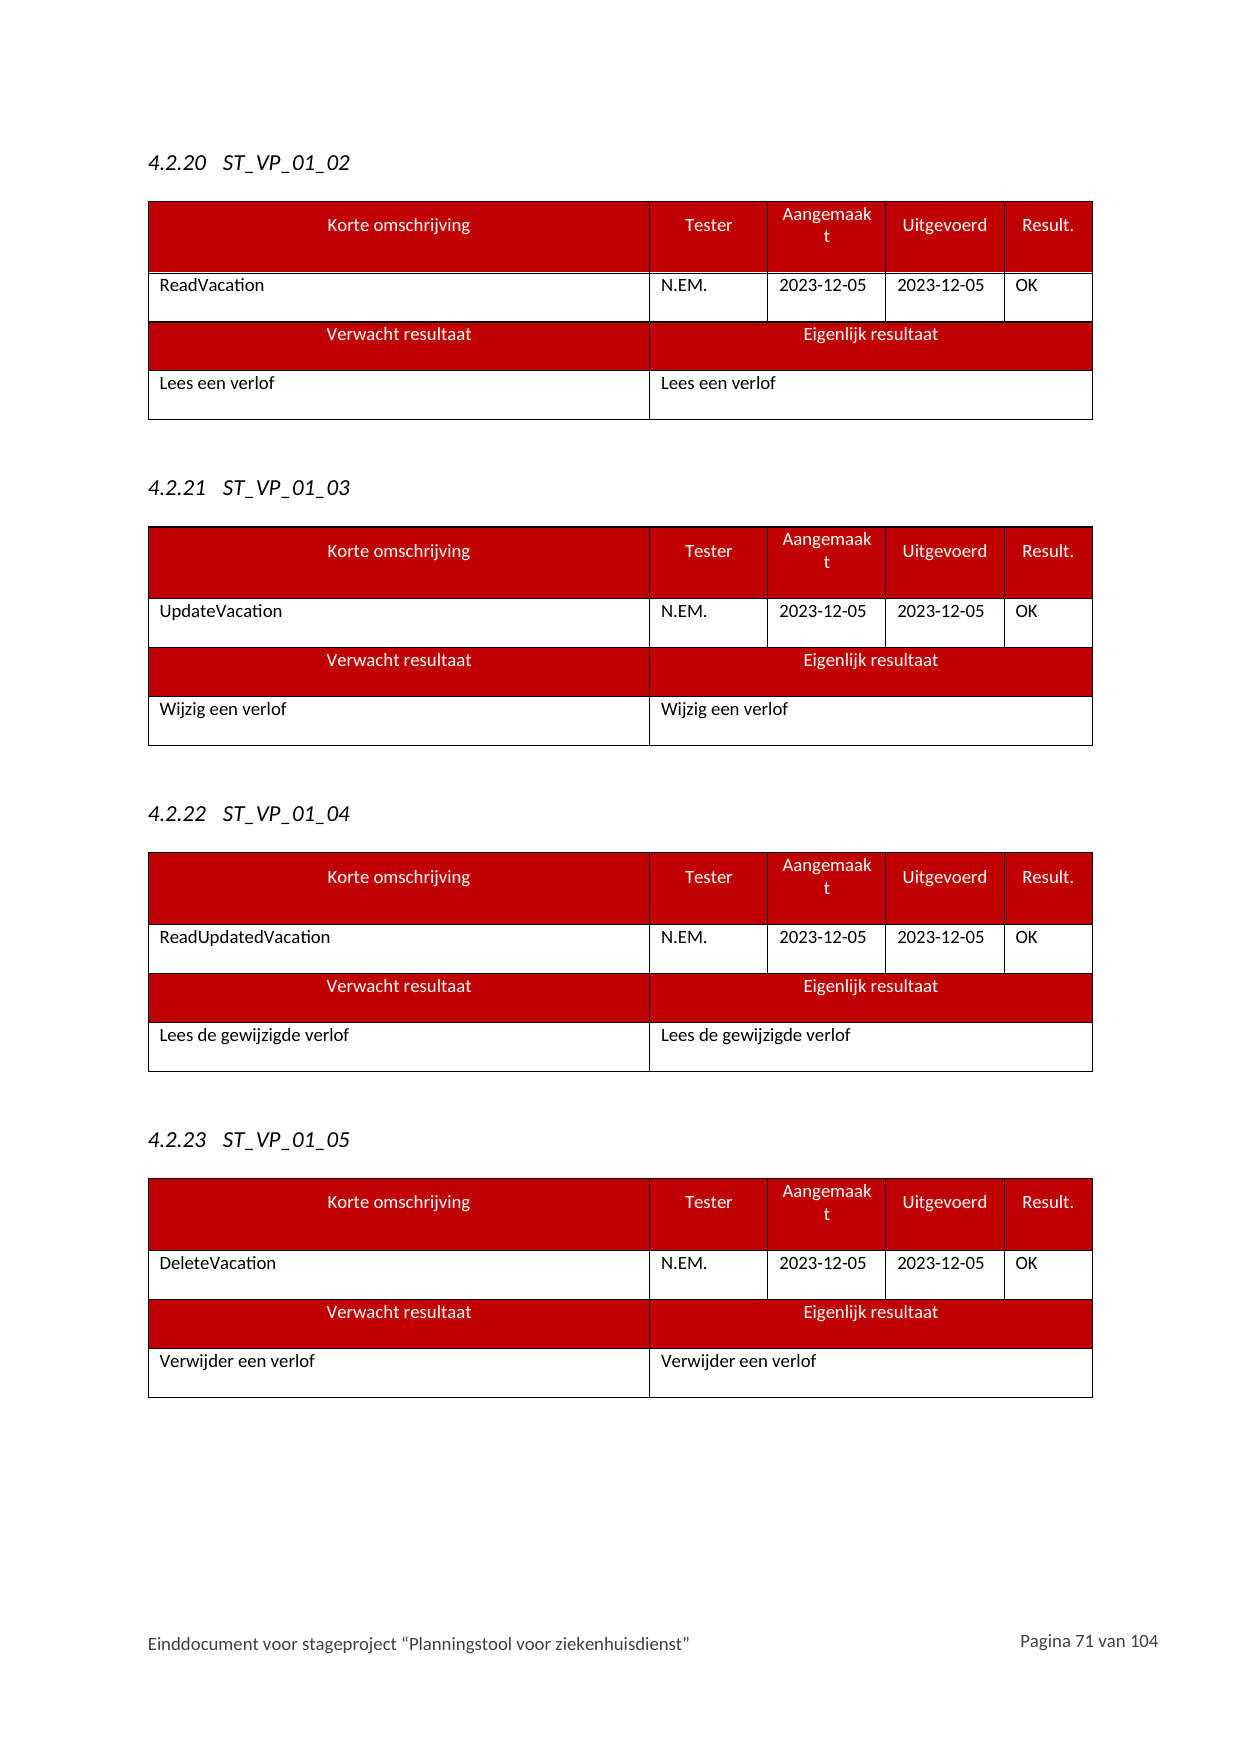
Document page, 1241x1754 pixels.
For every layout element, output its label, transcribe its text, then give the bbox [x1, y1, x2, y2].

table_header Tester [650, 853, 767, 924]
table_cell 2023-12-05 [886, 599, 1004, 647]
table_header Tester [650, 202, 767, 272]
table_header Korte omschrijving [149, 853, 649, 924]
table_header Korte omschrijving [149, 202, 649, 272]
table_cell OK [1005, 925, 1092, 973]
table_cell Eigenlijk resultaat [650, 323, 1092, 370]
table_cell Verwacht resultaat [149, 648, 649, 696]
table_cell Verwacht resultaat [149, 323, 649, 370]
table_cell OK [1005, 599, 1092, 647]
table_cell Eigenlijk resultaat [650, 974, 1092, 1022]
table_cell DeleteVacation [149, 1251, 649, 1299]
table_cell OK [1005, 1251, 1092, 1299]
table_cell N.EM. [650, 274, 767, 321]
table_cell 2023-12-05 [886, 925, 1004, 973]
table_cell Eigenlijk resultaat [650, 648, 1092, 696]
table_cell Lees de gewijzigde verlof [149, 1023, 649, 1071]
table_header Tester [650, 1179, 767, 1250]
table_cell Verwacht resultaat [149, 974, 649, 1022]
subtitle ST_VP_01_02 [148, 148, 1093, 176]
table_cell 2023-12-05 [768, 274, 885, 321]
table_cell Lees de gewijzigde verlof [650, 1023, 1092, 1071]
table_header Uitgevoerd [886, 202, 1004, 272]
table_header Tester [650, 528, 767, 598]
table_cell N.EM. [650, 1251, 767, 1299]
table_header Aangemaakt [768, 1179, 885, 1250]
table_header Uitgevoerd [886, 1179, 1004, 1250]
table_cell Wijzig een verlof [149, 697, 649, 745]
table_cell Verwacht resultaat [149, 1300, 649, 1348]
table_cell Wijzig een verlof [650, 697, 1092, 745]
subtitle ST_VP_01_04 [148, 799, 1093, 827]
table_cell Verwijder een verlof [650, 1349, 1092, 1397]
subtitle ST_VP_01_05 [148, 1125, 1093, 1153]
table_header Aangemaakt [768, 528, 885, 598]
table_cell Verwijder een verlof [149, 1349, 649, 1397]
subtitle ST_VP_01_03 [148, 473, 1093, 501]
table_header Result. [1005, 853, 1092, 924]
table_cell Lees een verlof [149, 371, 649, 419]
table_header Result. [1005, 528, 1092, 598]
table_cell N.EM. [650, 925, 767, 973]
table_header Uitgevoerd [886, 528, 1004, 598]
table_cell 2023-12-05 [886, 274, 1004, 321]
table_header Korte omschrijving [149, 528, 649, 598]
table_cell 2023-12-05 [768, 599, 885, 647]
table_cell Lees een verlof [650, 371, 1092, 419]
table_cell ReadVacation [149, 274, 649, 321]
table_header Uitgevoerd [886, 853, 1004, 924]
table_cell 2023-12-05 [768, 1251, 885, 1299]
table_cell ReadUpdatedVacation [149, 925, 649, 973]
table_header Korte omschrijving [149, 1179, 649, 1250]
table_cell OK [1005, 274, 1092, 321]
table_header Aangemaakt [768, 202, 885, 272]
table_cell N.EM. [650, 599, 767, 647]
table_header Result. [1005, 202, 1092, 272]
table_cell 2023-12-05 [886, 1251, 1004, 1299]
table_cell 2023-12-05 [768, 925, 885, 973]
table_header Result. [1005, 1179, 1092, 1250]
table_cell Eigenlijk resultaat [650, 1300, 1092, 1348]
table_header Aangemaakt [768, 853, 885, 924]
table_cell UpdateVacation [149, 599, 649, 647]
